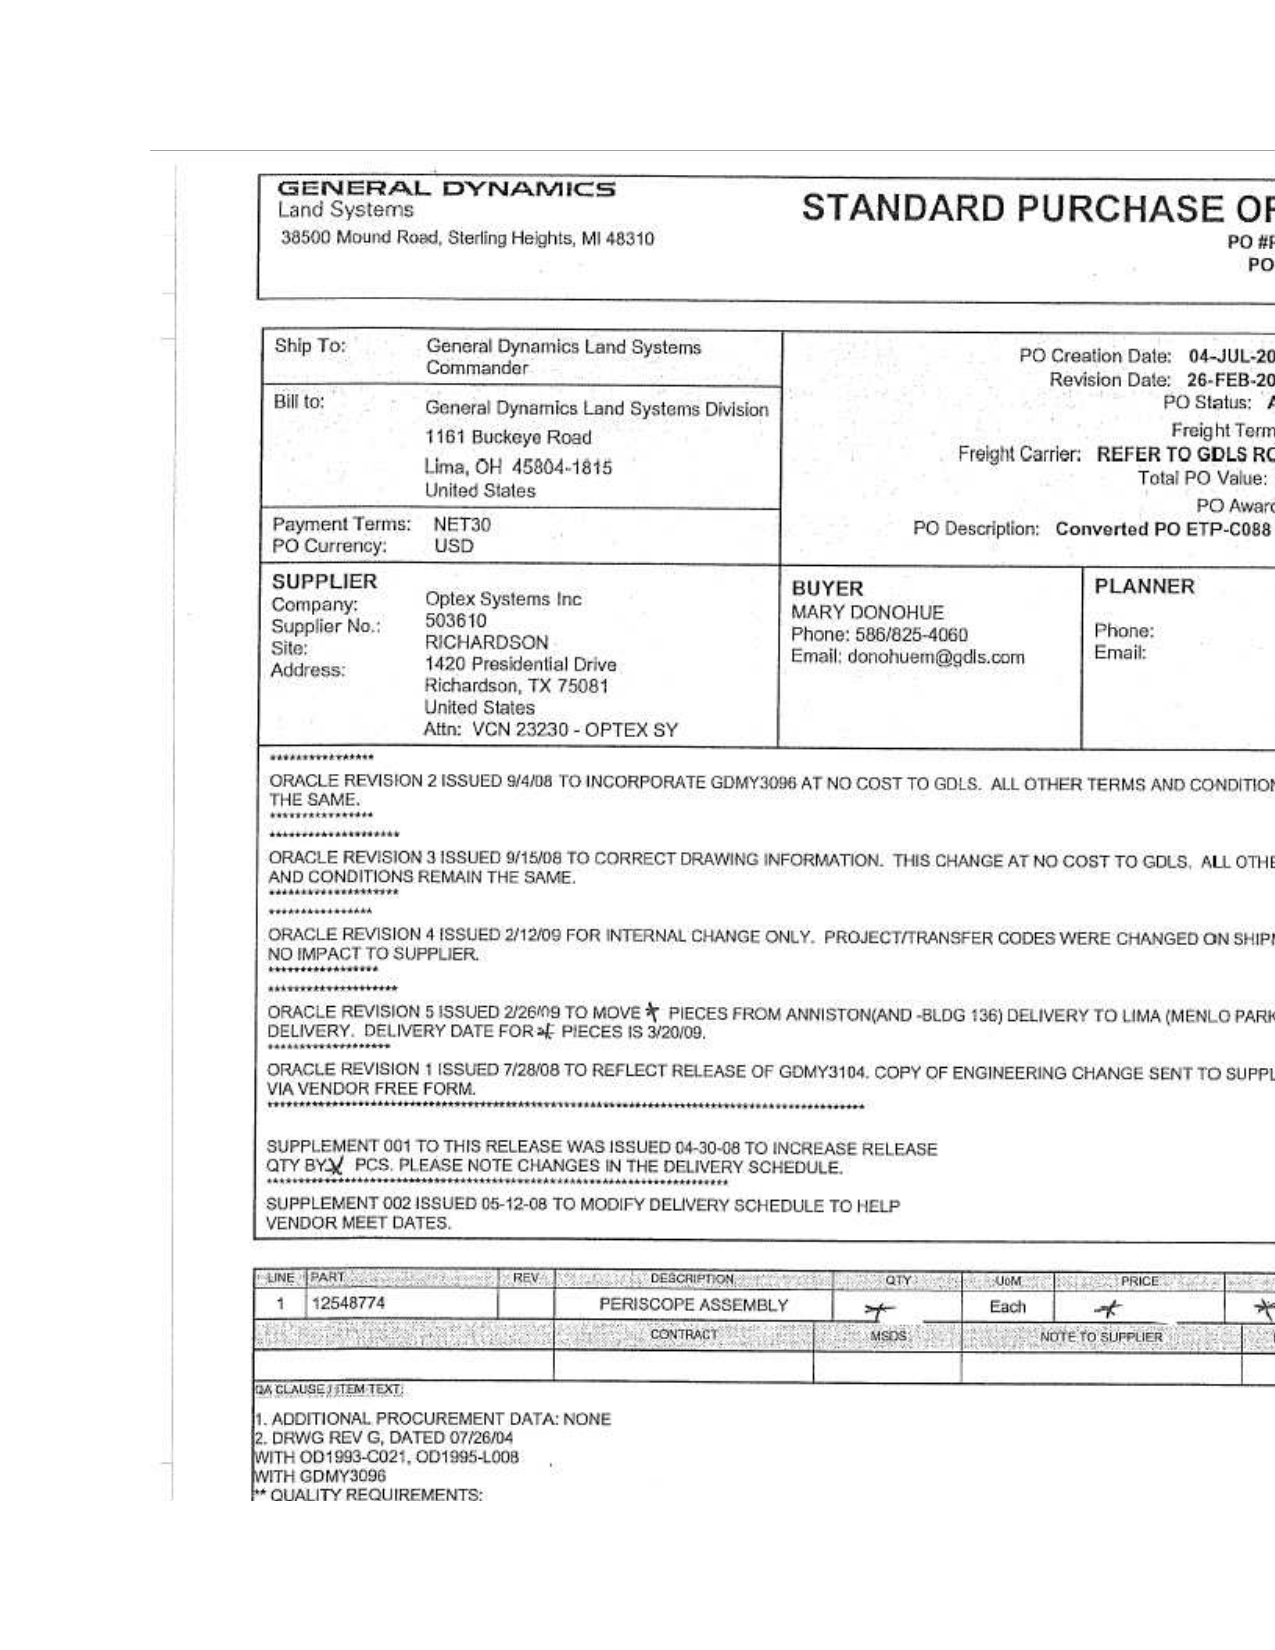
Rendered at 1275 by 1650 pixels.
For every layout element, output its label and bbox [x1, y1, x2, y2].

picture [150, 150, 1275, 1501]
